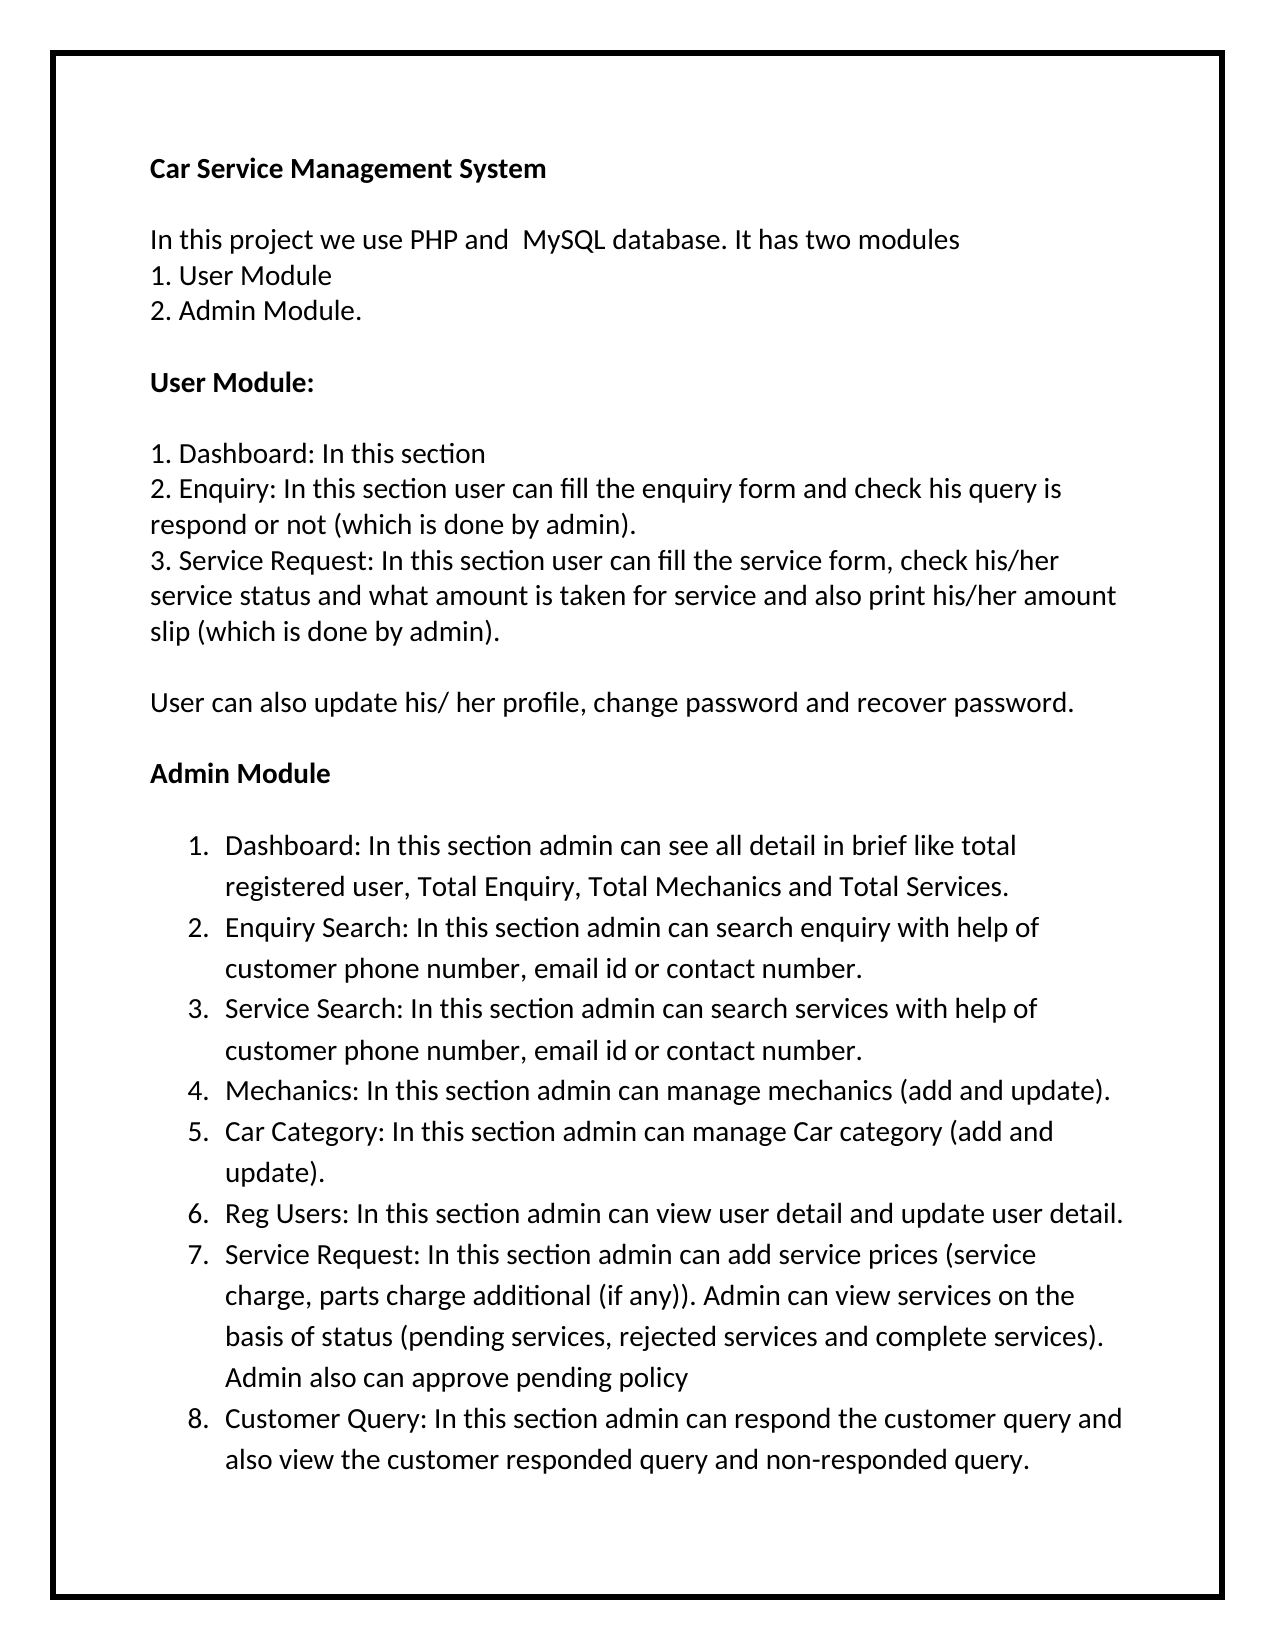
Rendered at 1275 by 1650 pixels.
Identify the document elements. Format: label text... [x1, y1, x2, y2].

text 1. User Module [150, 257, 1125, 292]
list Service Search: In this section admin can search services with help of customer phone number, email id or contact number. [187, 991, 1125, 1067]
text 1. Dashboard: In this section [150, 435, 1125, 471]
text Car Service Management System [150, 150, 1125, 186]
list Mechanics: In this section admin can manage mechanics (add and update). [187, 1072, 1125, 1108]
list Car Category: In this section admin can manage Car category (add and update). [187, 1113, 1125, 1190]
text In this project we use PHP and MySQL database. It has two modules [150, 221, 1125, 257]
text User Module: [150, 364, 1125, 399]
text Admin Module [150, 756, 1125, 791]
text User can also update his/ her profile, change password and recover password. [150, 684, 1125, 720]
list Dashboard: In this section admin can see all detail in brief like total registered user, Total Enquiry, Total Mechanics and Total Services. [187, 827, 1125, 903]
list Customer Query: In this section admin can respond the customer query and also view the customer responded query and non-responded query. [187, 1400, 1125, 1477]
text 2. Enquiry: In this section user can fill the enquiry form and check his query is respond or not (which is done by admin). [150, 471, 1125, 542]
list Enquiry Search: In this section admin can search enquiry with help of customer phone number, email id or contact number. [187, 909, 1125, 985]
list Reg Users: In this section admin can view user detail and update user detail. [187, 1195, 1125, 1231]
text 3. Service Request: In this section user can fill the service form, check his/her service status and what amount is taken for service and also print his/her amount slip (which is done by admin). [150, 542, 1125, 649]
list Service Request: In this section admin can add service prices (service charge, parts charge additional (if any)). Admin can view services on the basis of status (pending services, rejected services and complete services). Admin also can approve pending policy [187, 1236, 1125, 1395]
text 2. Admin Module. [150, 292, 1125, 328]
